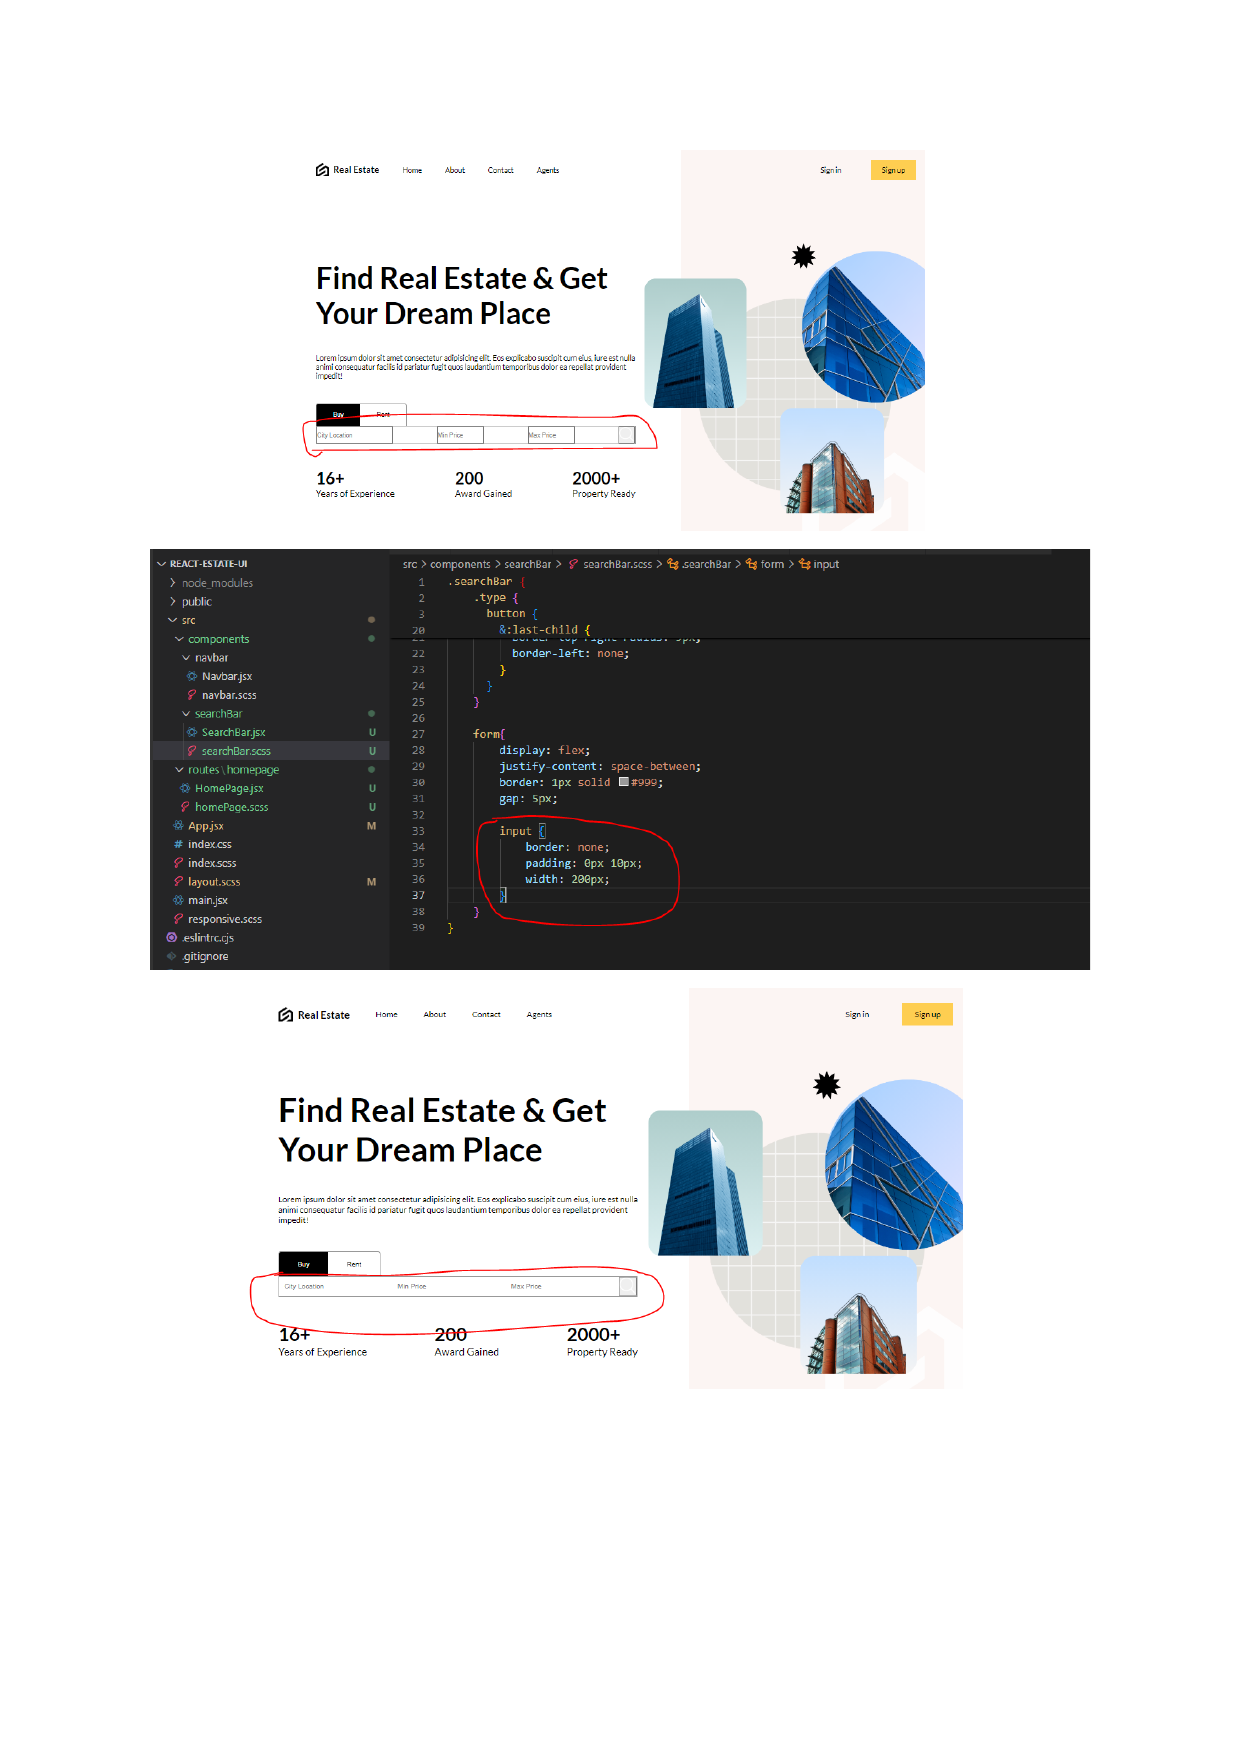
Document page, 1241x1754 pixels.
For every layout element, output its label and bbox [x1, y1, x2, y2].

picture [150, 988, 1091, 1389]
picture [150, 549, 1091, 970]
picture [150, 150, 1091, 531]
